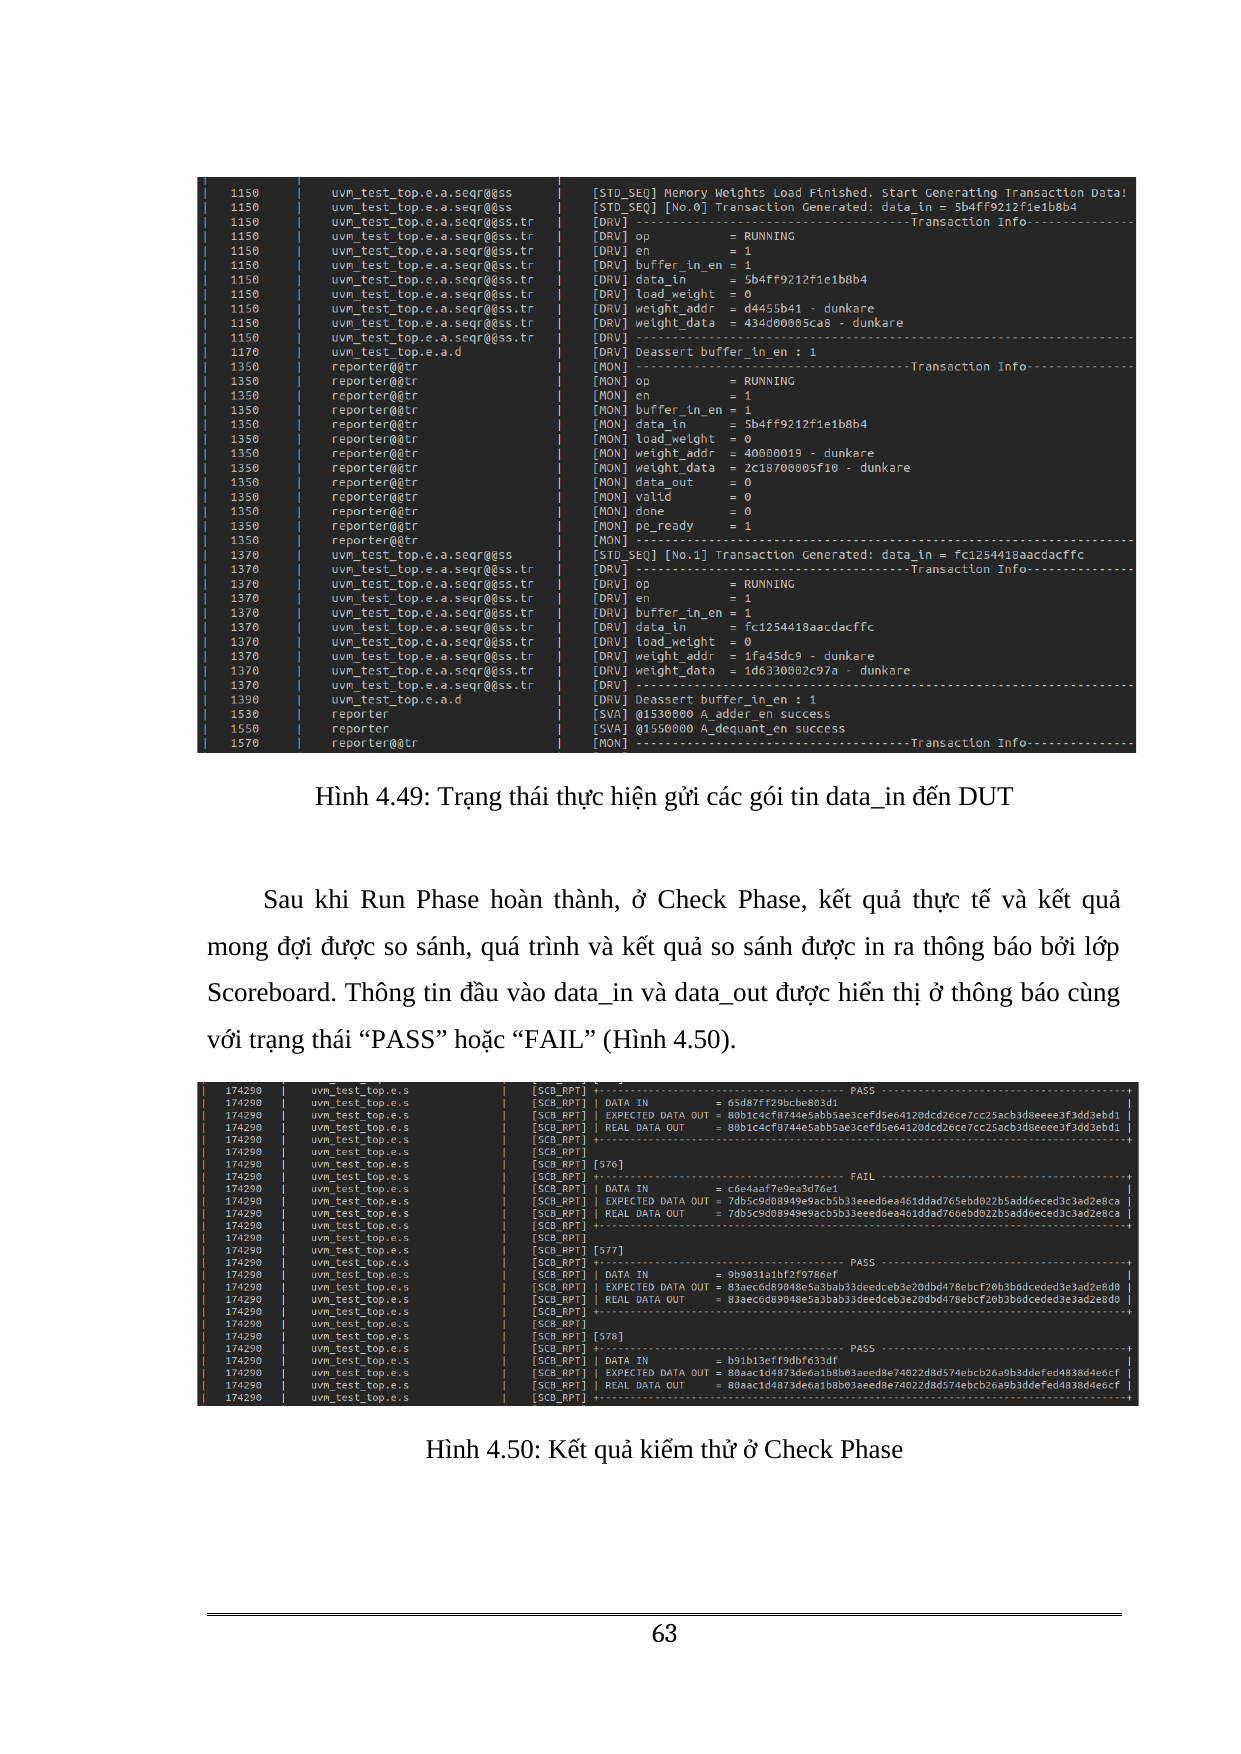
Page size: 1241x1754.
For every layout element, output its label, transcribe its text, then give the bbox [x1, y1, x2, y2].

picture [197, 1082, 1139, 1406]
picture [197, 177, 1137, 753]
